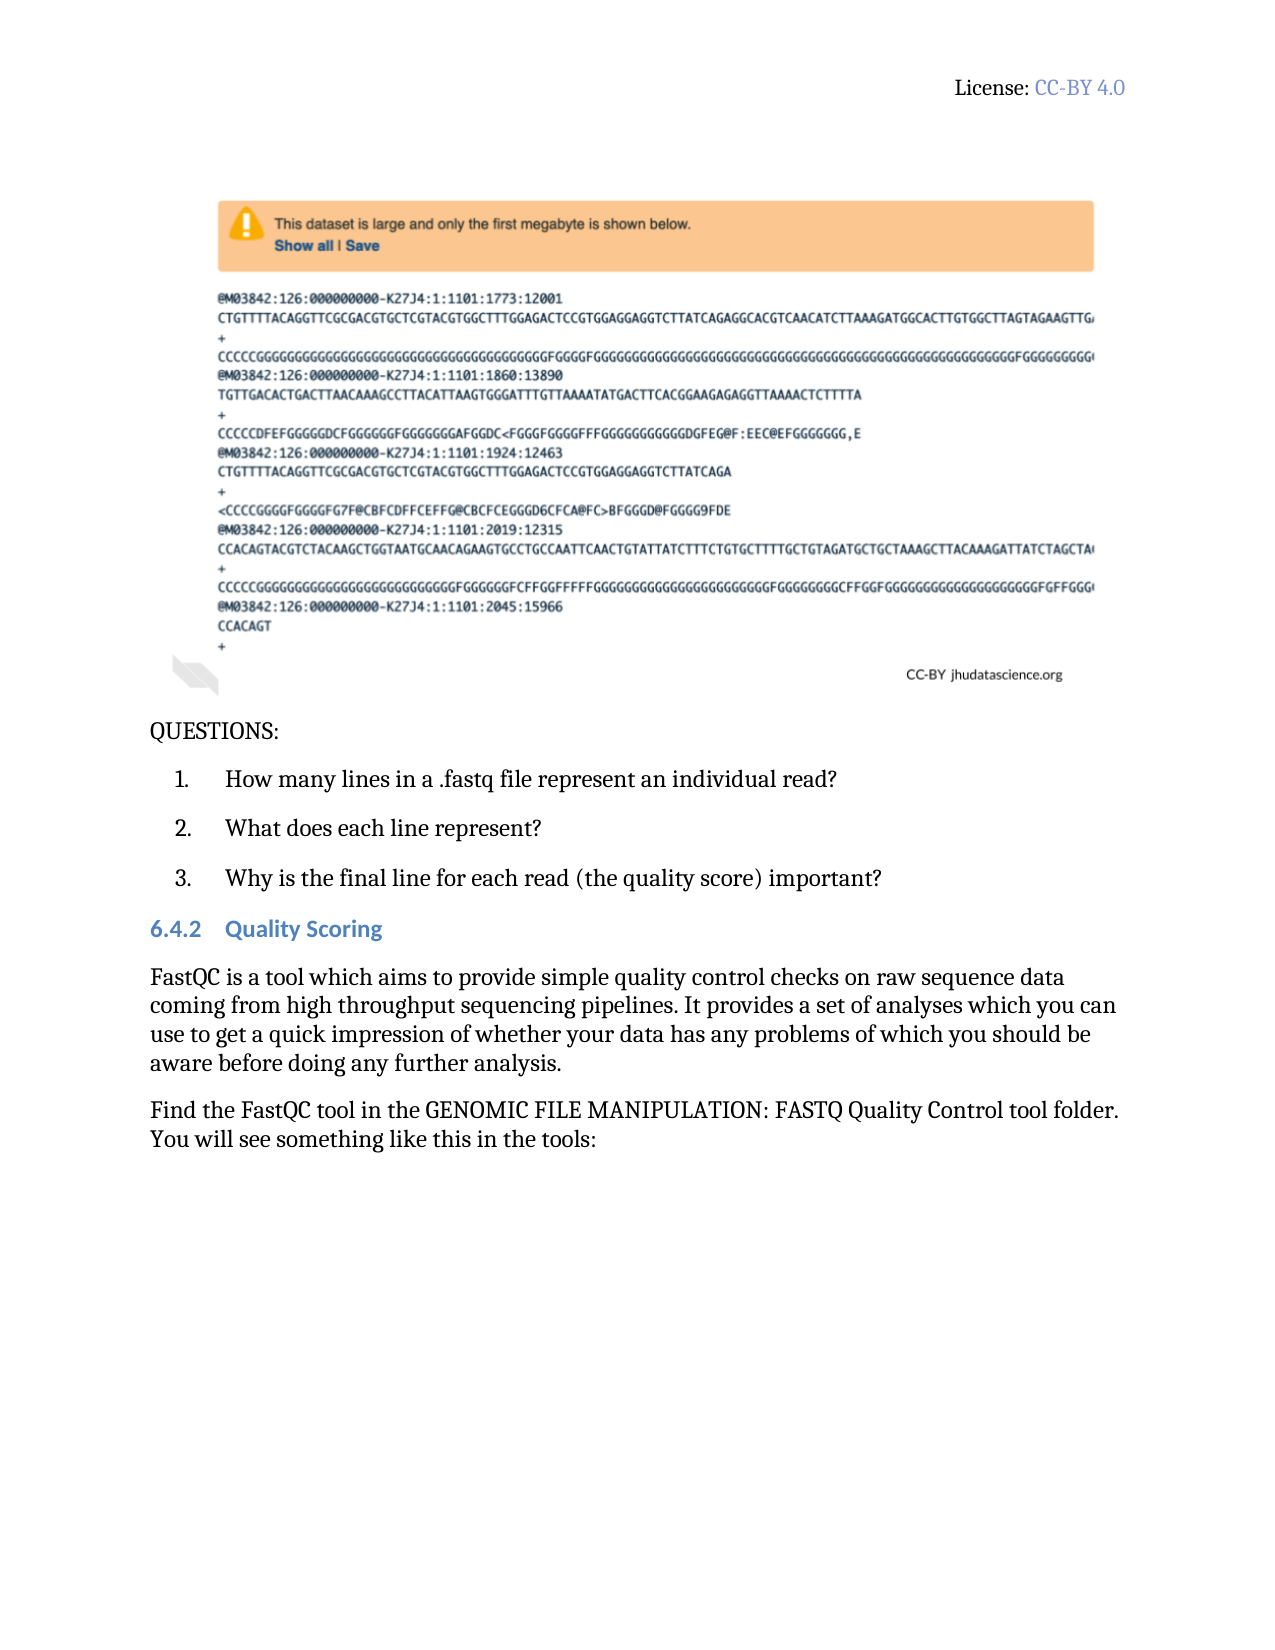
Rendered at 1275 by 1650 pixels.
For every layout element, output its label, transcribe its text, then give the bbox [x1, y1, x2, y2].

list How many lines in a .fastq file represent an individual read? [175, 765, 1125, 793]
list What does each line represent? [175, 814, 1125, 843]
text FastQC is a tool which aims to provide simple quality control checks on raw sequence data coming from high throughput sequencing pipelines. It provides a set of analyses which you can use to get a quick impression of whether your data has any problems of which you should be aware before doing any further analysis. [150, 963, 1125, 1078]
list Why is the final line for each read (the quality score) important? [175, 864, 1125, 893]
text Find the FastQC tool in the GENOMIC FILE MANIPULATION: FASTQ Quality Control tool folder. You will see something like this in the tools: [150, 1096, 1125, 1154]
picture [168, 150, 1144, 699]
subtitle 6.4.2 Quality Scoring [150, 913, 1125, 944]
text QUESTIONS: [150, 717, 1125, 746]
